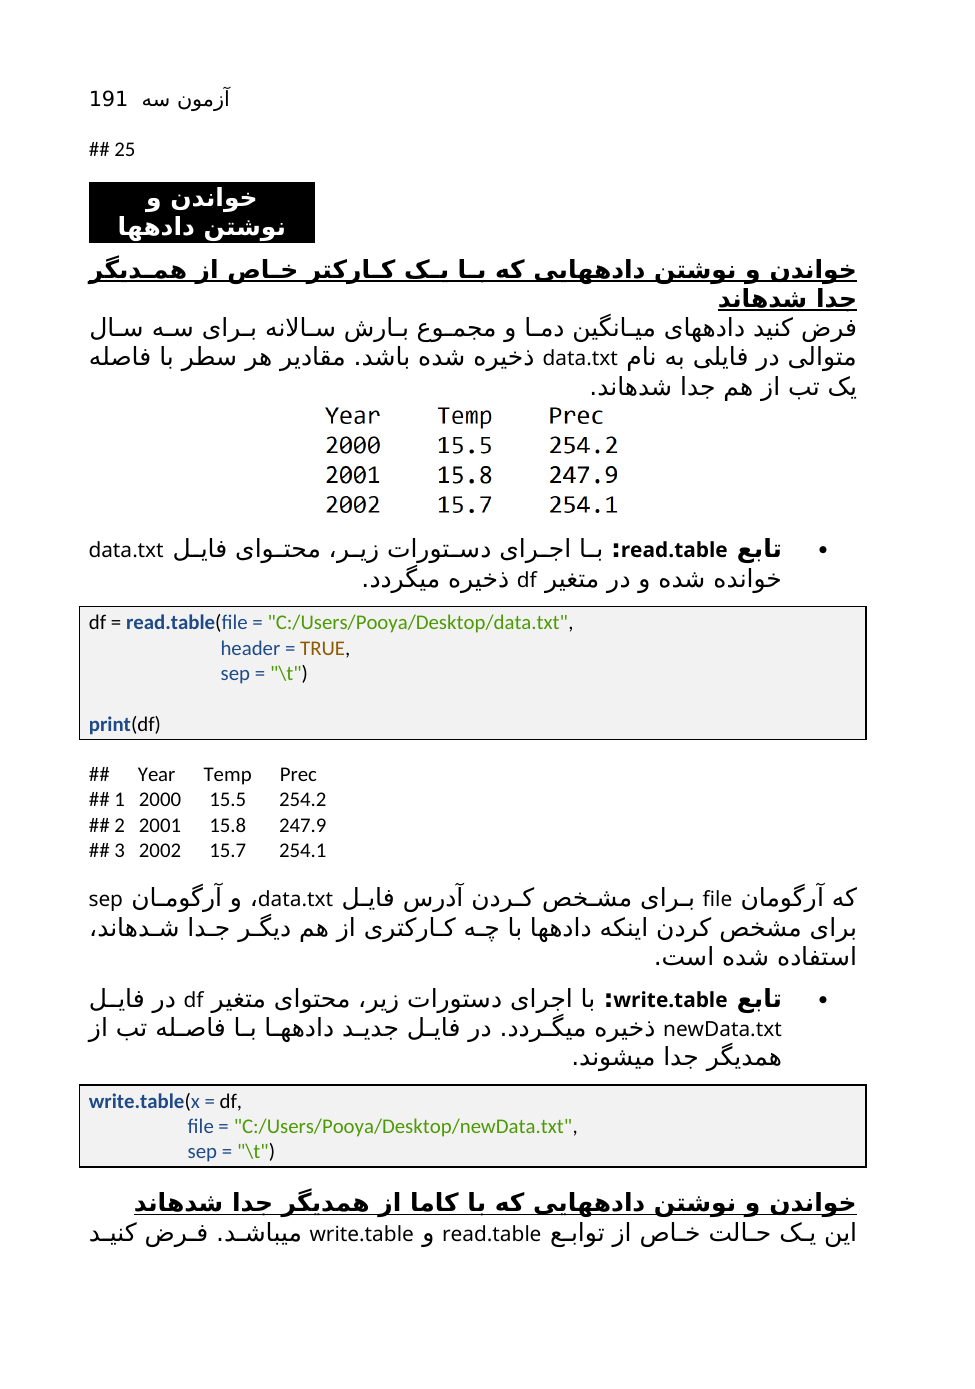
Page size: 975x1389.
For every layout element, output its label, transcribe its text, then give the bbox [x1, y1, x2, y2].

text [89, 1218, 857, 1247]
text ## 25 [89, 136, 857, 161]
picture [322, 401, 623, 522]
text خواندن و نوشتن داده‏هایی که با کاما از همدیگر جدا شده‏اند [89, 1188, 857, 1218]
text که آرگومان file برای مشخص کردن آدرس فایل data.txt، و آرگومان sep برای مشخص کردن اینکه داده‏ها با چه کارکتری از هم دیگر جدا شده‏اند، استفاده شده است. [89, 883, 857, 971]
text فرض کنید داده‏های میانگین دما و مجموع بارش سالانه برای سه سال متوالی در فایلی به نام data.txt ذخیره شده باشد. مقادیر هر سطر با فاصله یک تب از هم جدا شده‏اند. [89, 313, 857, 401]
text ## Year Temp Prec ## 1 2000 15.5 254.2 ## 2 2001 15.8 247.9 ## 3 2002 15.7 254.1 [89, 761, 857, 863]
text write.table(x = df, file = "C:/Users/Pooya/Desktop/newData.txt", sep = "\t") [80, 1086, 865, 1166]
text df = read.table(file = "C:/Users/Pooya/Desktop/data.txt", header = TRUE, sep = "\t") print(df) [80, 607, 865, 739]
text خواندن و نوشتن داده‏هایی که با یک کارکتر خاص از همدیگر جدا شده‏اند [89, 282, 857, 313]
list تابع write.table: با اجرای دستورات زیر، محتوای متغیر df در فایل newData.txt ذخیره می‏گردد. در فایل جدید داده‏ها با فاصله تب از همدیگر جدا می‏شوند. [89, 984, 819, 1072]
list تابع read.table: با اجرای دستورات زیر، محتوای فایل data.txt خوانده شده و در متغیر df ذخیره می‏گردد. [89, 534, 819, 593]
table_header [90, 183, 314, 241]
text خواندن و نوشتن داده‏هایی که با یک کارکتر خاص از همدیگر جدا شده‏اند [89, 255, 857, 280]
